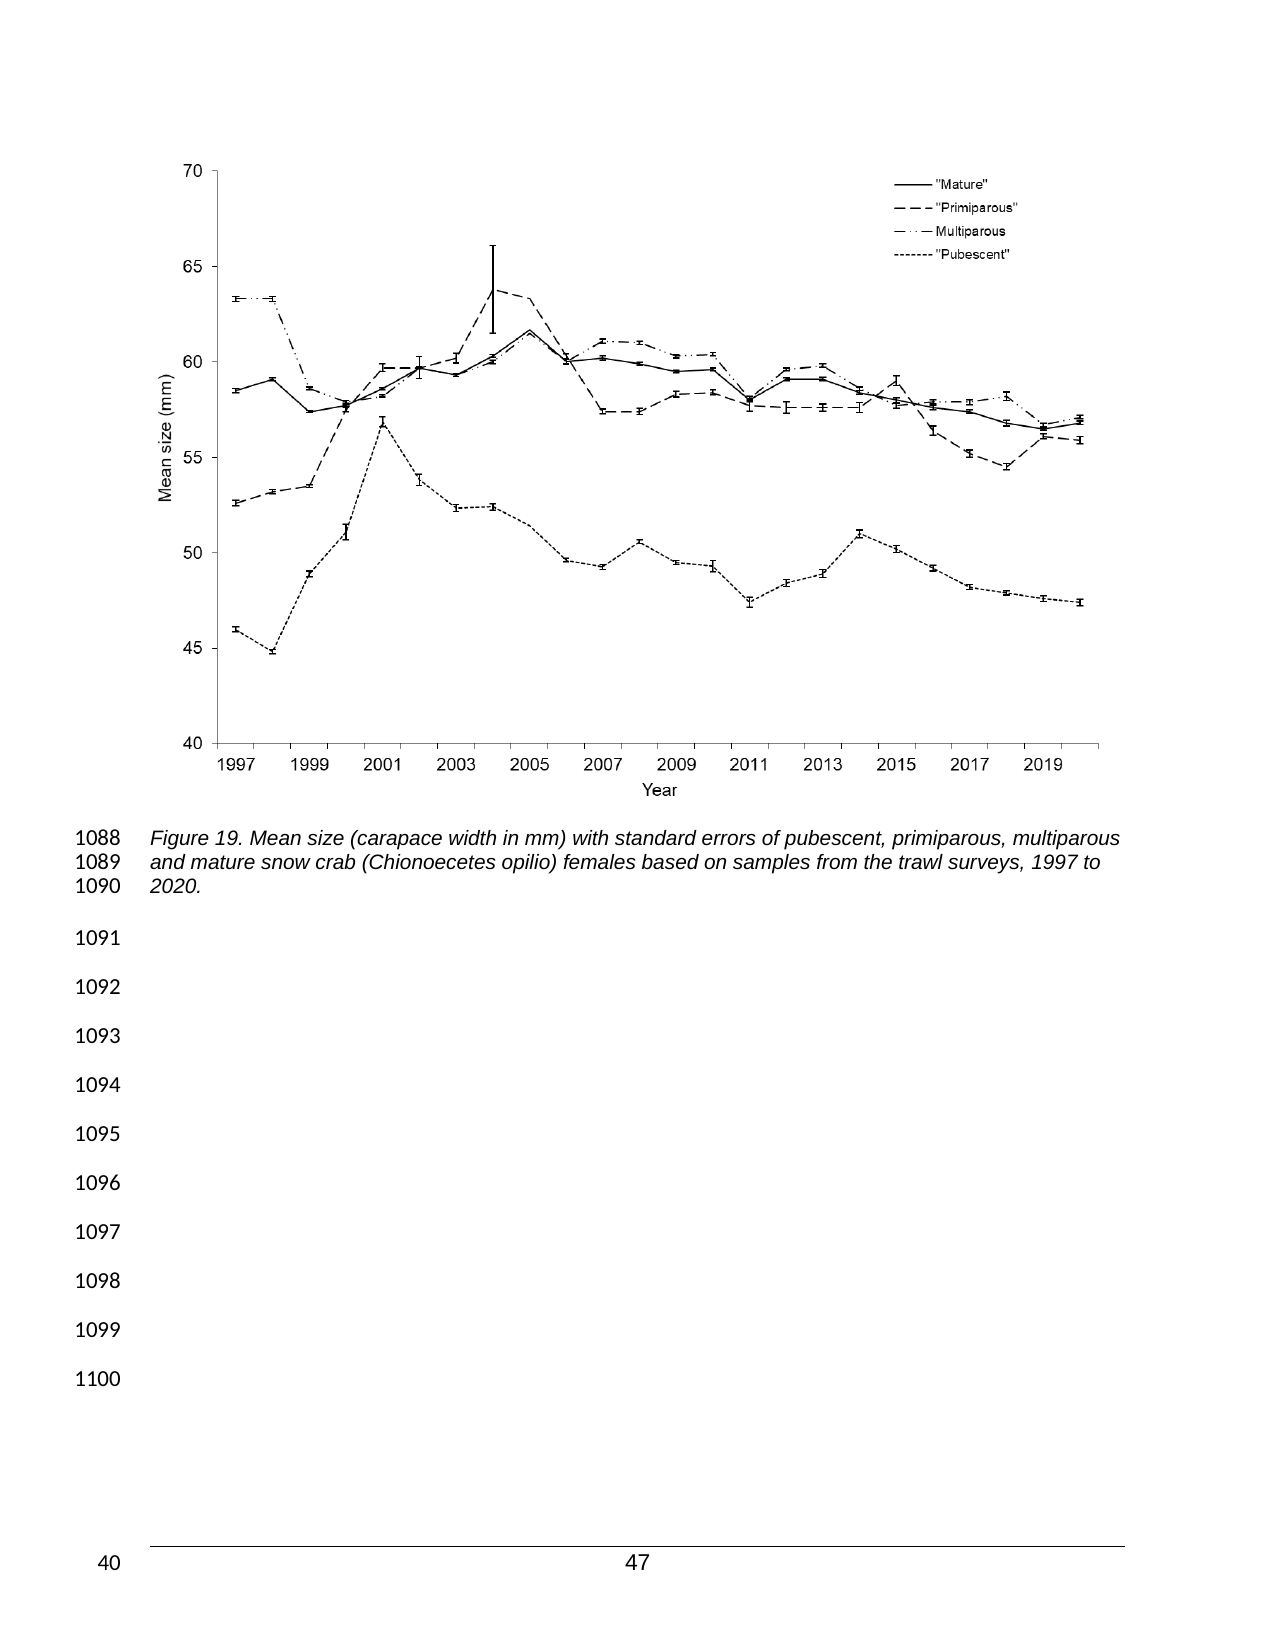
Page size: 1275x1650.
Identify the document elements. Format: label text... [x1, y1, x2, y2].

picture [150, 150, 1151, 814]
text Figure 19. Mean size (carapace width in mm) with standard errors of pubescent, primiparous, multiparous and mature snow crab (Chionoecetes opilio) females based on samples from the trawl surveys, 1997 to 2020. [150, 826, 1125, 898]
